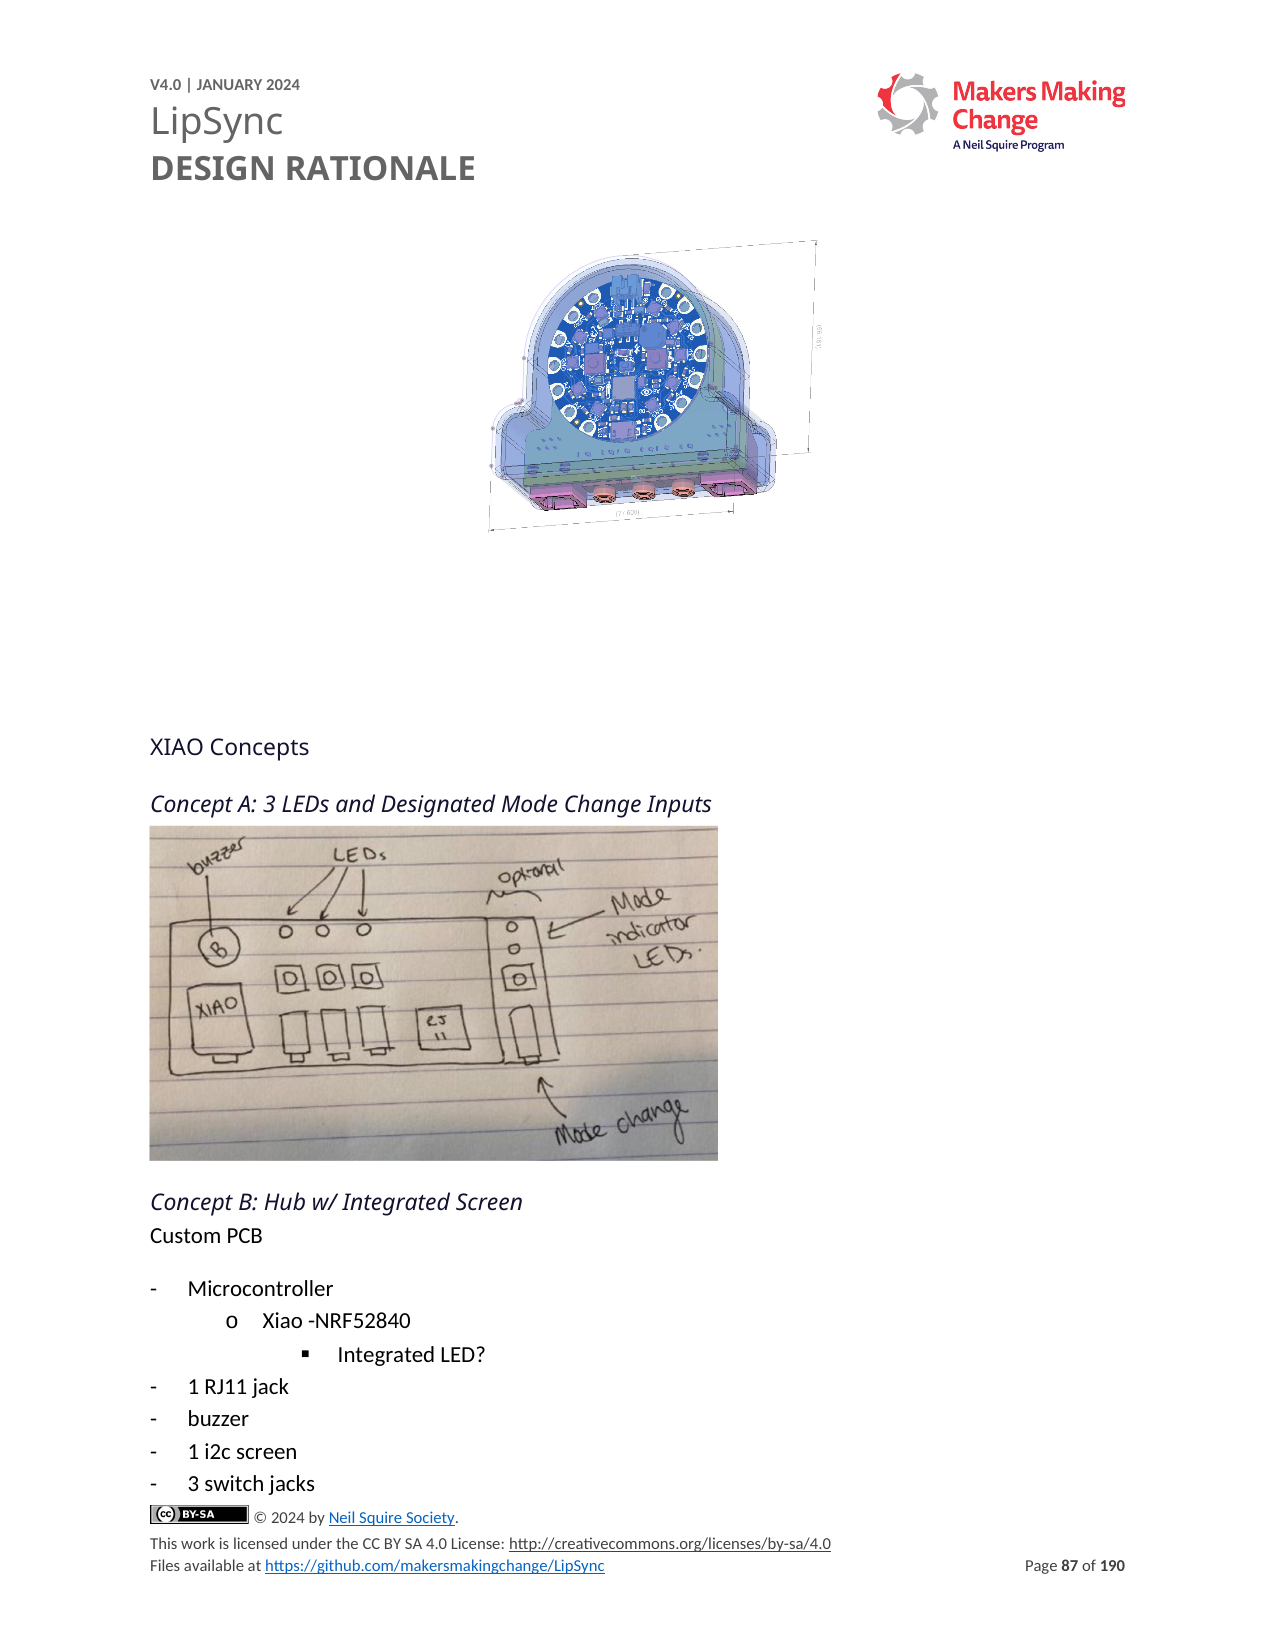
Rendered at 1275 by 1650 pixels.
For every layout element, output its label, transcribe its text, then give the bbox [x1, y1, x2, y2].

picture [429, 218, 846, 547]
list buzzer [150, 1404, 1125, 1433]
subtitle XIAO Concepts [150, 731, 1125, 762]
list Integrated LED? [300, 1340, 1125, 1368]
list 1 RJ11 jack [150, 1372, 1125, 1400]
picture [150, 1505, 249, 1524]
list 1 i2c screen [150, 1437, 1125, 1465]
picture [877, 73, 1125, 152]
text Custom PCB [150, 1221, 1125, 1249]
picture [150, 826, 718, 1160]
subtitle Concept A: 3 LEDs and Designated Mode Change Inputs [150, 788, 1125, 819]
subtitle Concept B: Hub w/ Integrated Screen [150, 1186, 1125, 1217]
list Xiao -NRF52840 [225, 1307, 1125, 1336]
list Microcontroller [150, 1274, 1125, 1302]
list 3 switch jacks [150, 1469, 1125, 1497]
